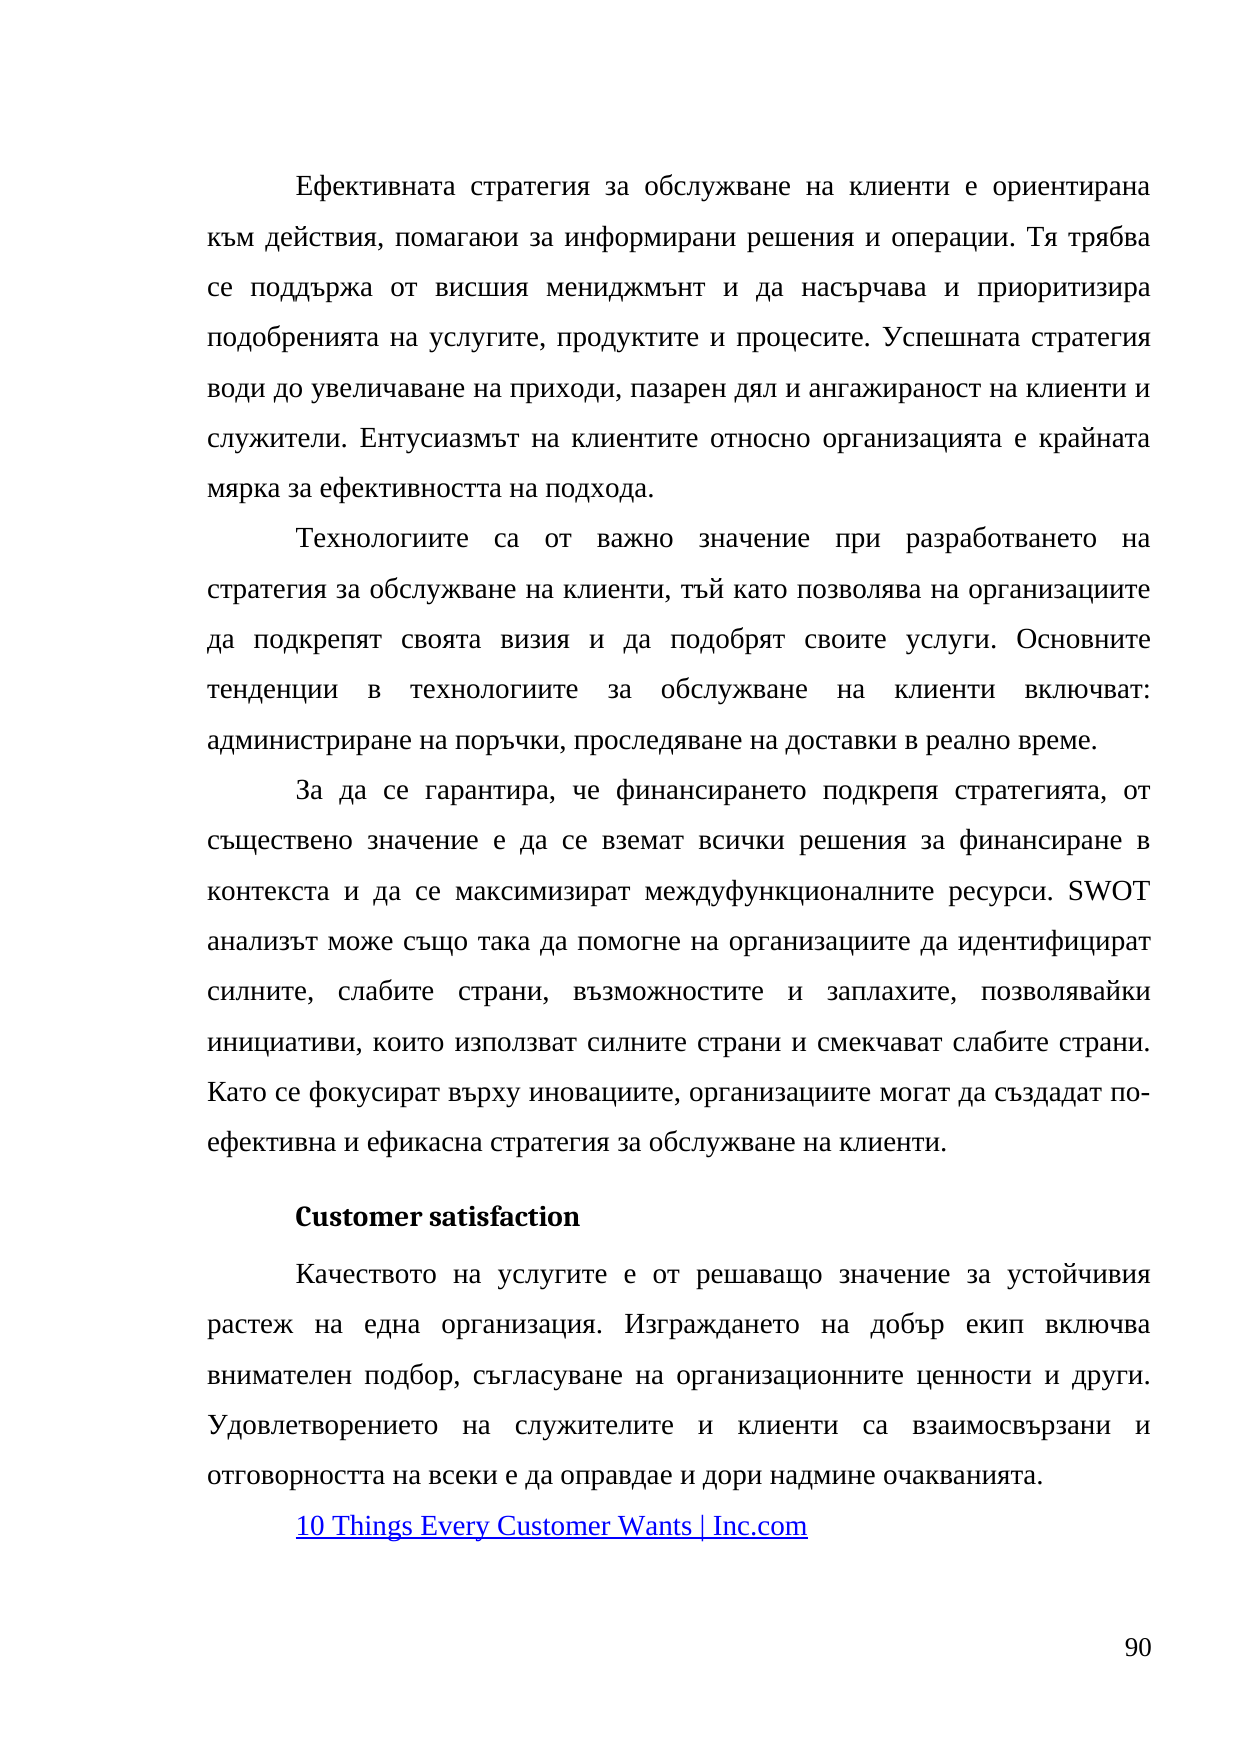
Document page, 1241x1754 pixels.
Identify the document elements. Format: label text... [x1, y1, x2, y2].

text Ефективната стратегия за обслужване на клиенти е ориентирана към действия, помагаюи за информирани решения и операции. Тя трябва се поддържа от висшия мениджмънт и да насърчава и приоритизира подобренията на услугите, продуктите и процесите. Успешната стратегия води до увеличаване на приходи, пазарен дял и ангажираност на клиенти и служители. Ентусиазмът на клиентите относно организацията е крайната мярка за ефективността на подхода. [207, 168, 1152, 504]
text За да се гарантира, че финансирането подкрепя стратегията, от съществено значение е да се вземат всички решения за финансиране в контекста и да се максимизират междуфункционалните ресурси. SWOT анализът може също така да помогне на организациите да идентифицират силните, слабите страни, възможностите и заплахите, позволявайки инициативи, които използват силните страни и смекчават слабите страни. Като се фокусират върху иновациите, организациите могат да създадат по-ефективна и ефикасна стратегия за обслужване на клиенти. [207, 772, 1152, 1158]
text Технологиите са от важно значение при разработването на стратегия за обслужване на клиенти, тъй като позволява на организациите да подкрепят своята визия и да подобрят своите услуги. Основните тенденции в технологиите за обслужване на клиенти включват: администриране на поръчки, проследяване на доставки в реално време. [207, 521, 1152, 755]
text 10 Things Every Customer Wants | Inc.com [207, 1508, 1152, 1541]
text Качеството на услугите е от решаващо значение за устойчивия растеж на една организация. Изграждането на добър екип включва внимателен подбор, съгласуване на организационните ценности и други. Удовлетворението на служителите и клиенти са взаимосвързани и отговорността на всеки е да оправдае и дори надмине очакванията. [207, 1256, 1152, 1491]
subtitle Customer satisfaction [207, 1200, 1152, 1233]
